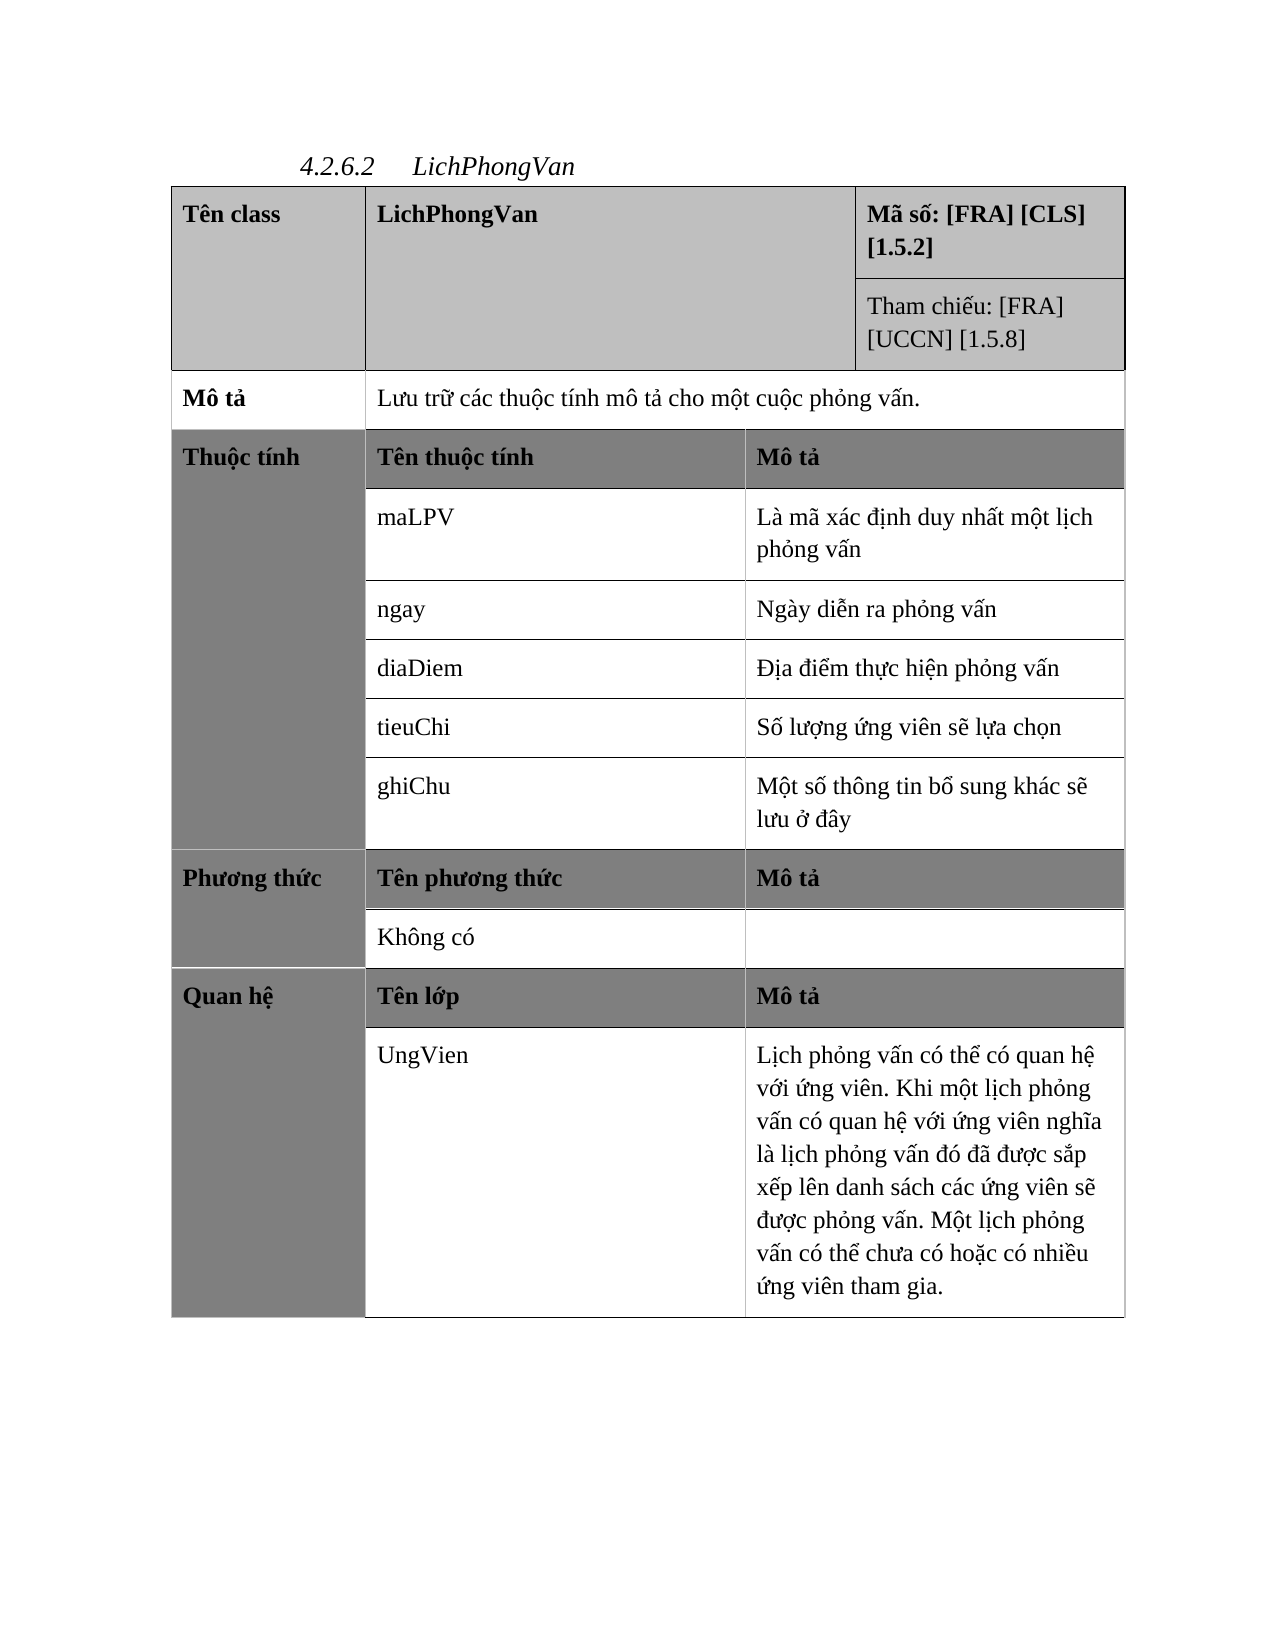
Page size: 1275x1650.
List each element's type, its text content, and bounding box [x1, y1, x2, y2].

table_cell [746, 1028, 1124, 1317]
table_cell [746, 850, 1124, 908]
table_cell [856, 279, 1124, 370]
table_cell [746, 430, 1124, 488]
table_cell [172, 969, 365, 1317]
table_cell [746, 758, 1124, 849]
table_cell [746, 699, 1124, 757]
text LichPhongVan [300, 150, 1125, 181]
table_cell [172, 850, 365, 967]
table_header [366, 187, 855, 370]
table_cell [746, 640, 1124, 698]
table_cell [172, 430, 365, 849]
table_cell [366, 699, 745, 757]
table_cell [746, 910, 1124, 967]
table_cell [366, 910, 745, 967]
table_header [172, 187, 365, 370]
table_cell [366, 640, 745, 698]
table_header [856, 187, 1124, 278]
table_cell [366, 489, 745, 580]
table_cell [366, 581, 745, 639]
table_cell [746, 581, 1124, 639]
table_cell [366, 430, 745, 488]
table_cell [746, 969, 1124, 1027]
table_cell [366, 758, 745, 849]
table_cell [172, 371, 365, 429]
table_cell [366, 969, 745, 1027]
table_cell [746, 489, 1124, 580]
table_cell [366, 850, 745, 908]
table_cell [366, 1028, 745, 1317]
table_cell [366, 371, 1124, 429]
